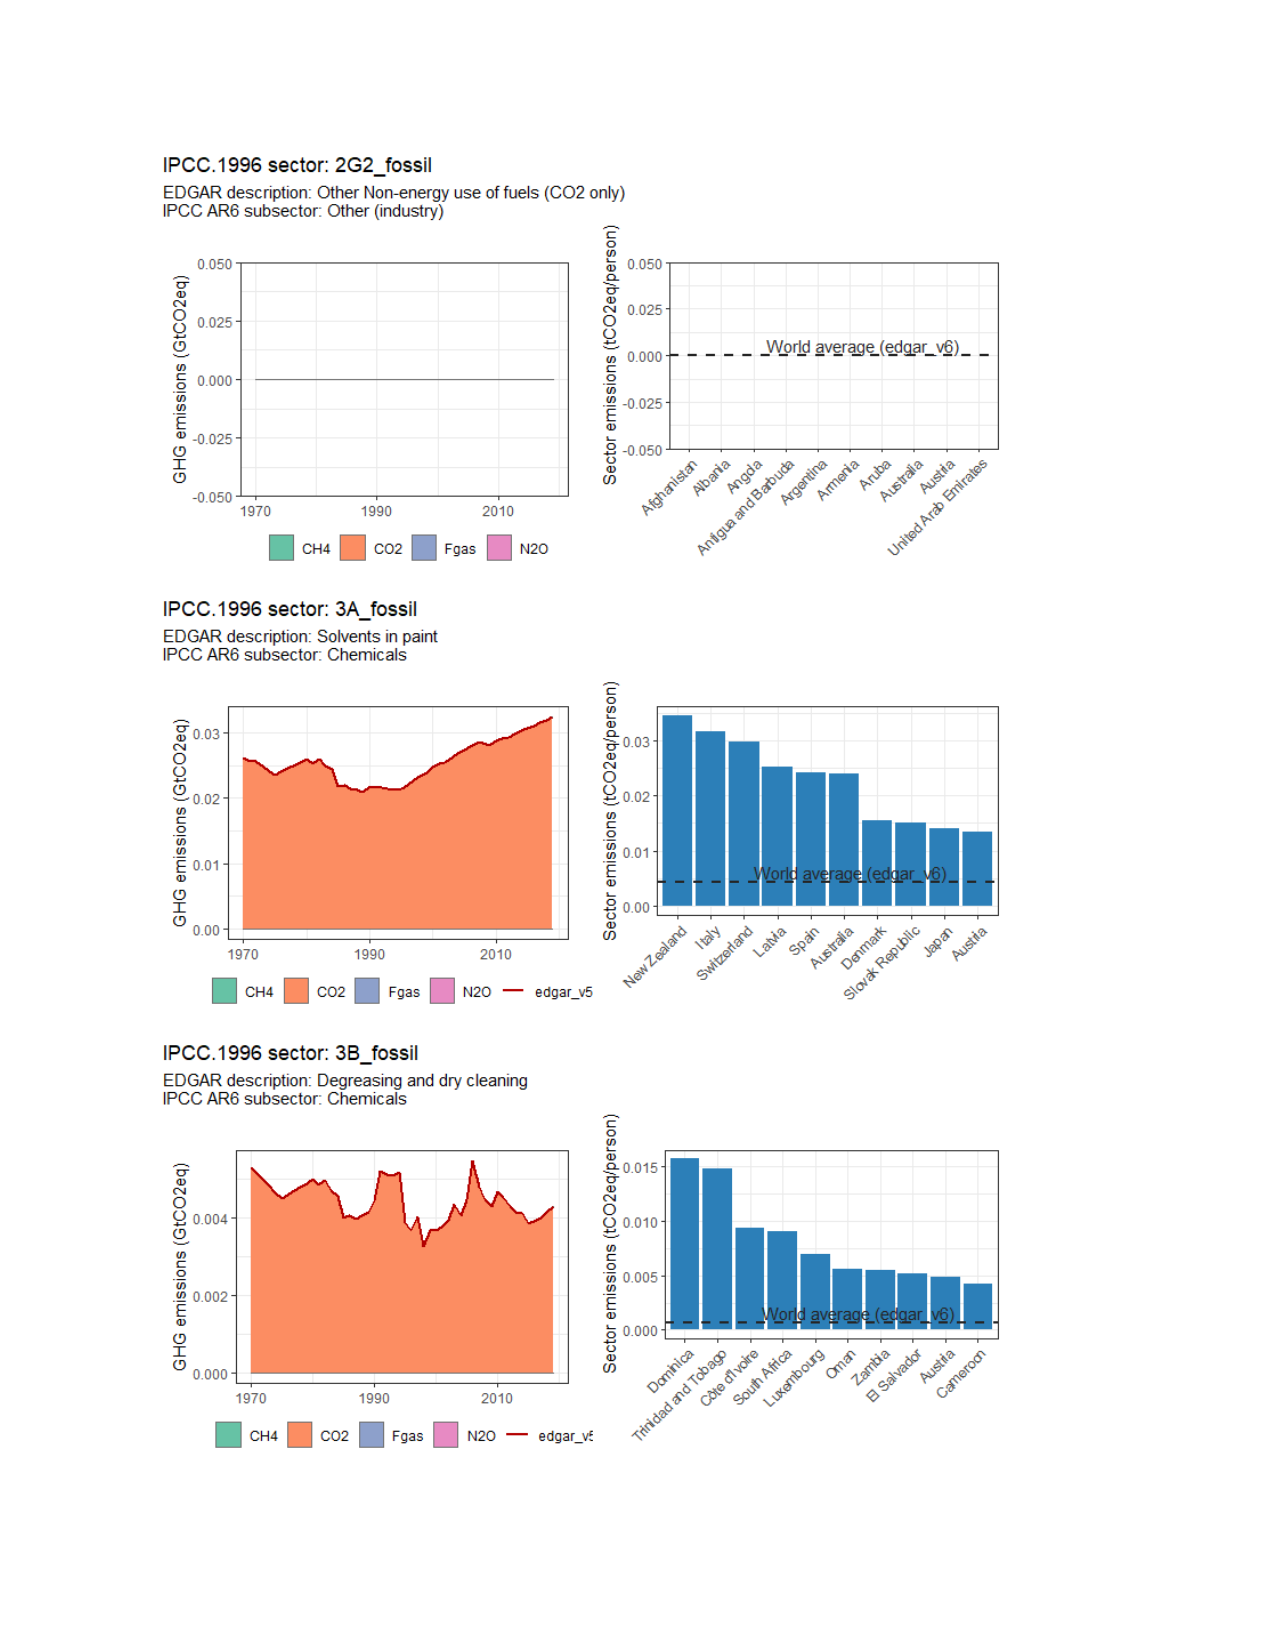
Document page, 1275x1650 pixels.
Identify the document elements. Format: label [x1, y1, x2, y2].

picture [147, 591, 1023, 1029]
picture [147, 1035, 1023, 1473]
picture [147, 147, 1023, 586]
